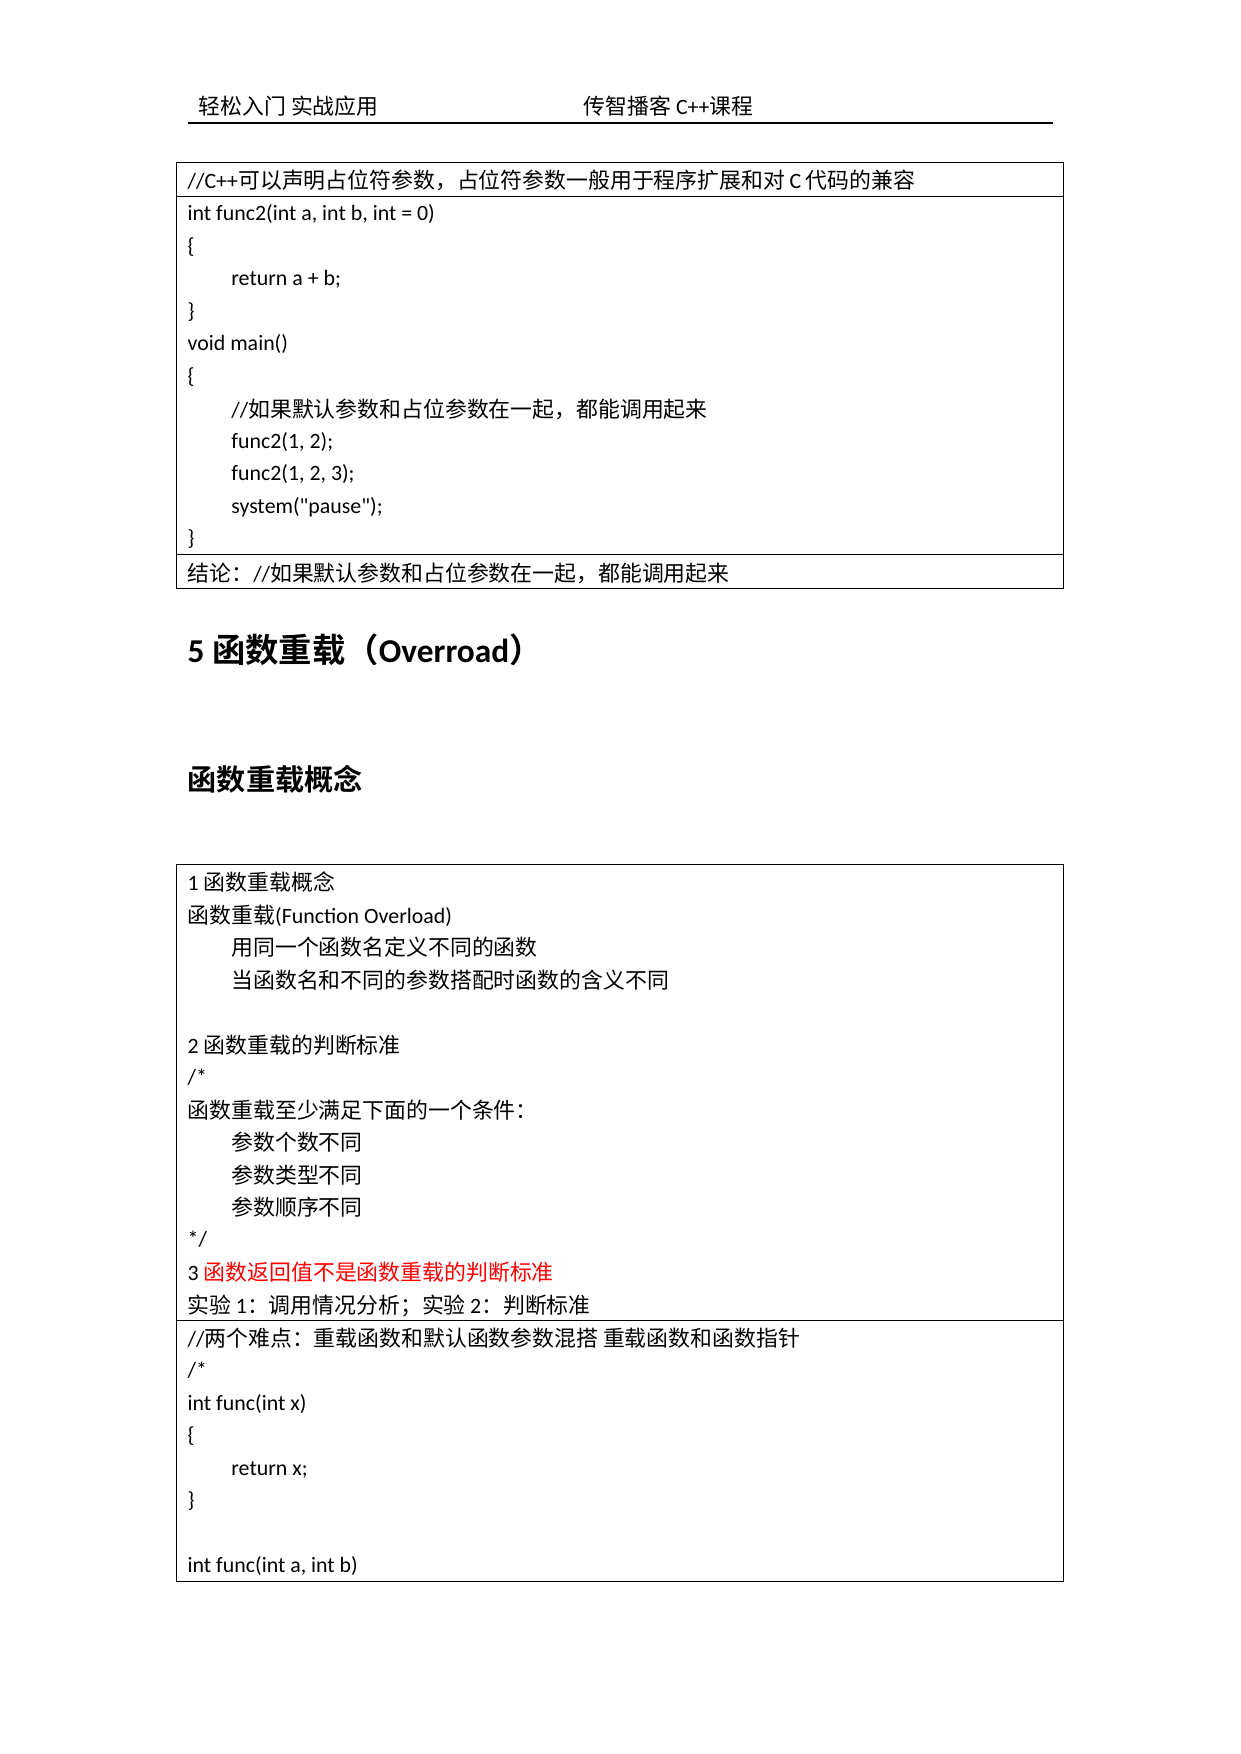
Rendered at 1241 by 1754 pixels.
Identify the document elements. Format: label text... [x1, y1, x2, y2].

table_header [177, 163, 1063, 196]
subtitle 5 函数重载（Overroad） [187, 616, 1053, 681]
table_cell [177, 1321, 1063, 1581]
table_cell 结论：//如果默认参数和占位参数在一起，都能调用起来 [177, 555, 1063, 588]
table_cell int func2(int a, int b, int = 0) { return a + b; } void main() { //如果默认参数和占位参数在一起，都能调用起来 func2(1, 2); func2(1, 2, 3); system("pause"); } [177, 197, 1063, 554]
subtitle 函数重载概念 [187, 745, 1053, 810]
table_header 1 函数重载概念 函数重载(Function Overload) 用同一个函数名定义不同的函数 当函数名和不同的参数搭配时函数的含义不同 2 函数重载的判断标准 /* 函数重载至少满足下面的一个条件： 参数个数不同 参数类型不同 参数顺序不同 */ 3 函数返回值不是函数重载的判断标准 实验1：调用情况分析；实验2：判断标准 [177, 865, 1063, 1320]
